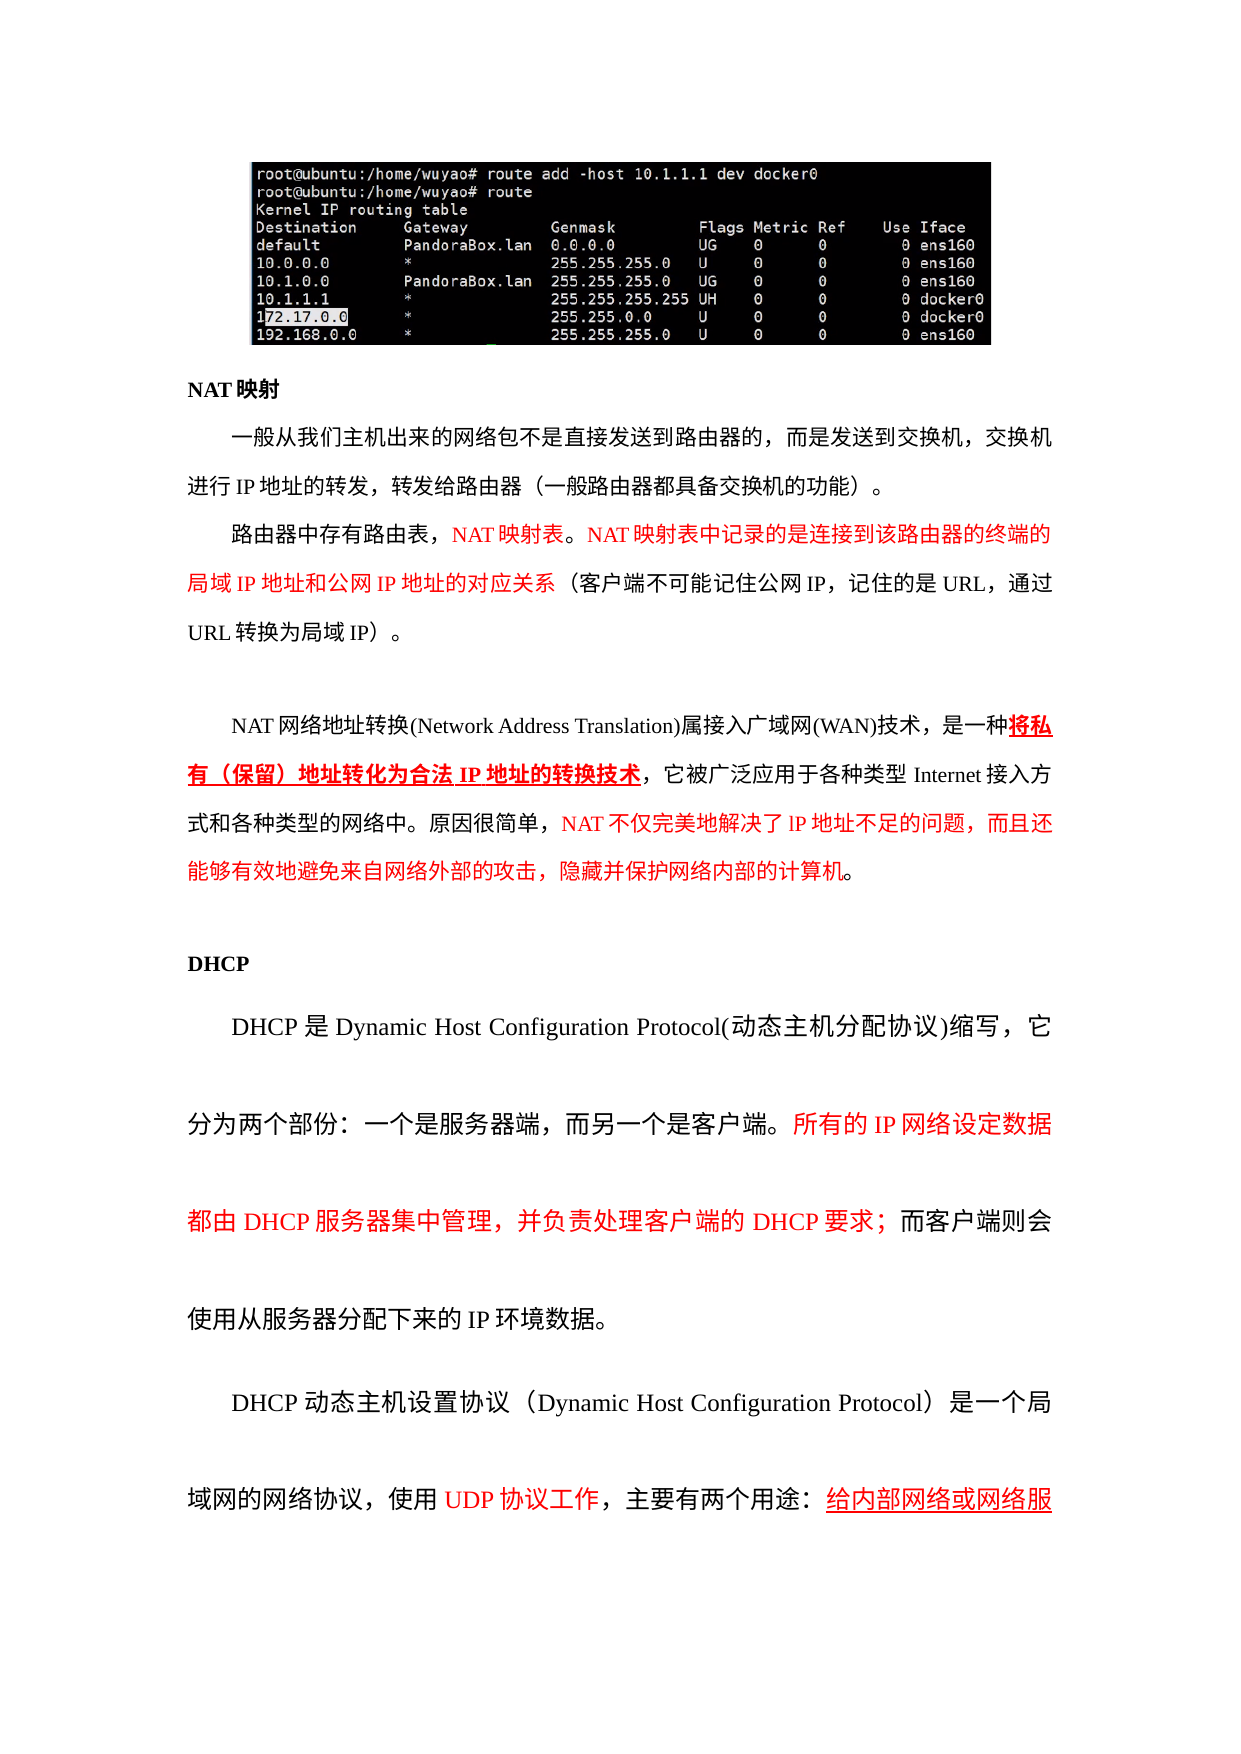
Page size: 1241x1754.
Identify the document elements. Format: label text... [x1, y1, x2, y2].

picture [249, 162, 992, 345]
text 路由器中存有路由表，NAT映射表。NAT映射表中记录的是连接到该路由器的终端的局域IP地址和公网IP地址的对应关系（客户端不可能记住公网IP，记住的是URL，通过URL转换为局域IP）。 [187, 517, 1053, 647]
text DHCP是Dynamic Host Configuration Protocol(动态主机分配协议)缩写，它分为两个部份：一个是服务器端，而另一个是客户端。所有的IP网络设定数据都由DHCP服务器集中管理，并负责处理客户端的DHCP要求；而客户端则会使用从服务器分配下来的IP环境数据。 [187, 992, 1053, 1350]
text NAT网络地址转换(Network Address Translation)属接入广域网(WAN)技术，是一种将私有（保留）地址转化为合法IP地址的转换技术，它被广泛应用于各种类型Internet接入方式和各种类型的网络中。原因很简单，NAT不仅完美地解决了lP地址不足的问题，而且还能够有效地避免来自网络外部的攻击，隐藏并保护网络内部的计算机。 [187, 708, 1053, 886]
text 一般从我们主机出来的网络包不是直接发送到路由器的，而是发送到交换机，交换机进行IP地址的转发，转发给路由器（一般路由器都具备交换机的功能）。 [187, 420, 1053, 501]
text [187, 1368, 1053, 1531]
subtitle NAT映射 [187, 371, 1053, 404]
subtitle DHCP [187, 947, 1053, 980]
